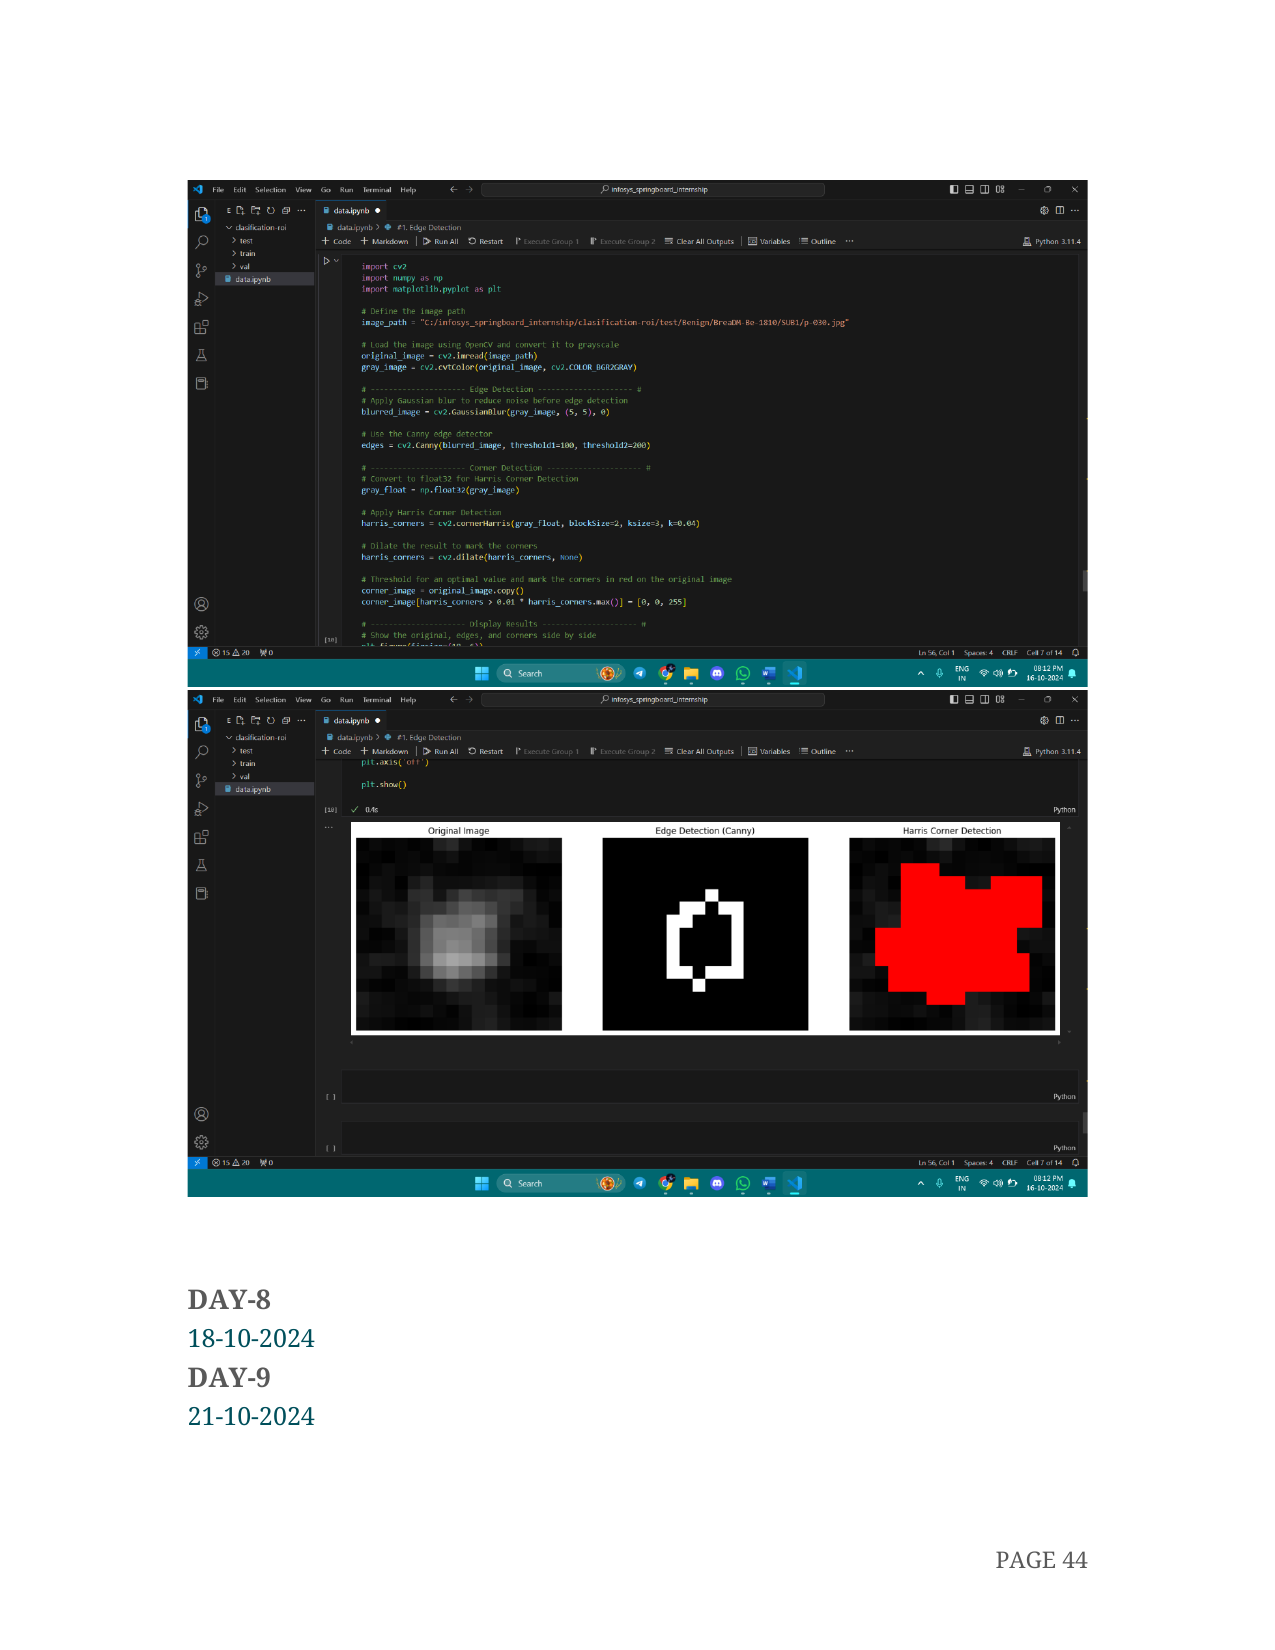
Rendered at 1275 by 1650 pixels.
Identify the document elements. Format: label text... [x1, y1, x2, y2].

subtitle Day-8 18-10-2024 [187, 1281, 1087, 1355]
picture [187, 690, 1088, 1197]
subtitle Day-9 21-10-2024 [187, 1358, 1087, 1433]
picture [187, 180, 1088, 687]
